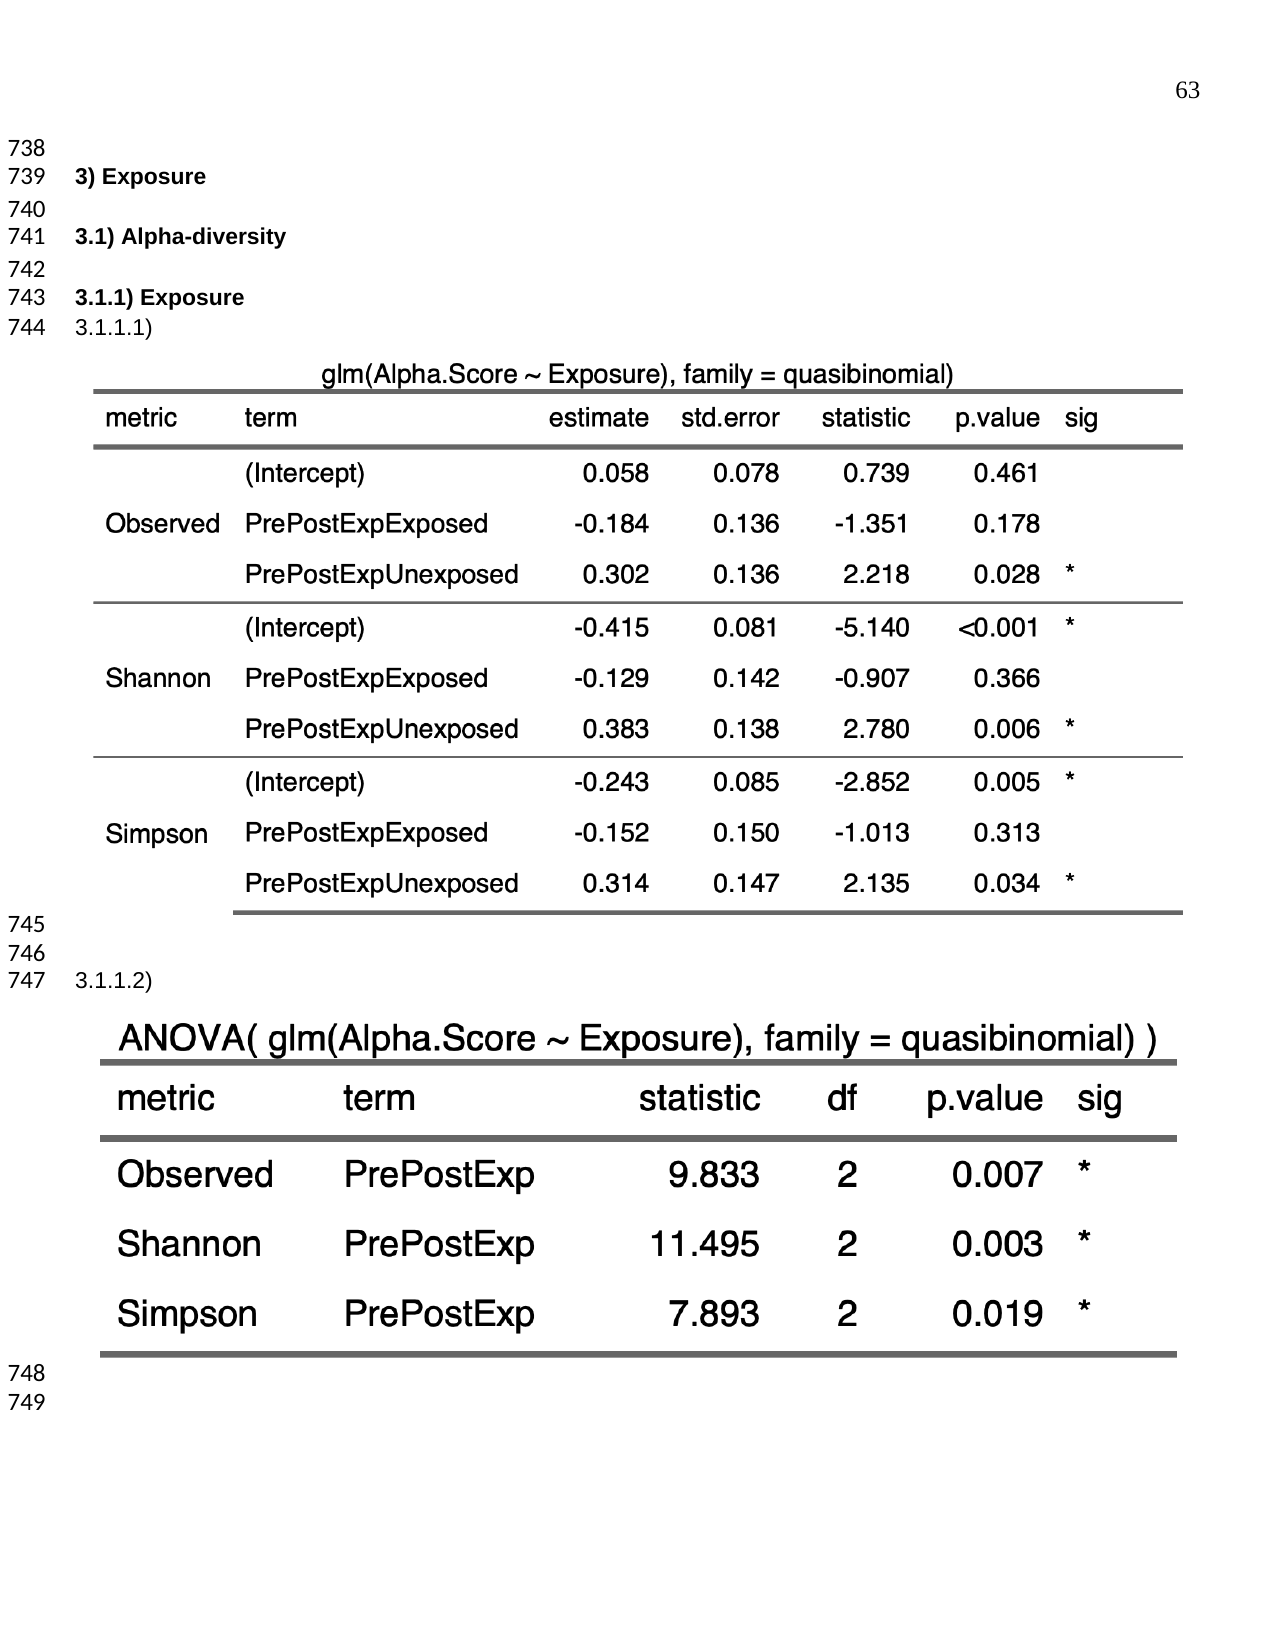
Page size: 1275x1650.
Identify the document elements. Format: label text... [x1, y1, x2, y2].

picture [75, 997, 1200, 1382]
text 3.1.1.1) [75, 314, 1200, 344]
text 3.1) Alpha-diversity [75, 223, 1200, 249]
picture [75, 344, 1200, 933]
text 3.1.1.2) [75, 967, 1200, 997]
text 3.1.1) Exposure [75, 283, 1200, 310]
text 3) Exposure [75, 163, 1200, 189]
